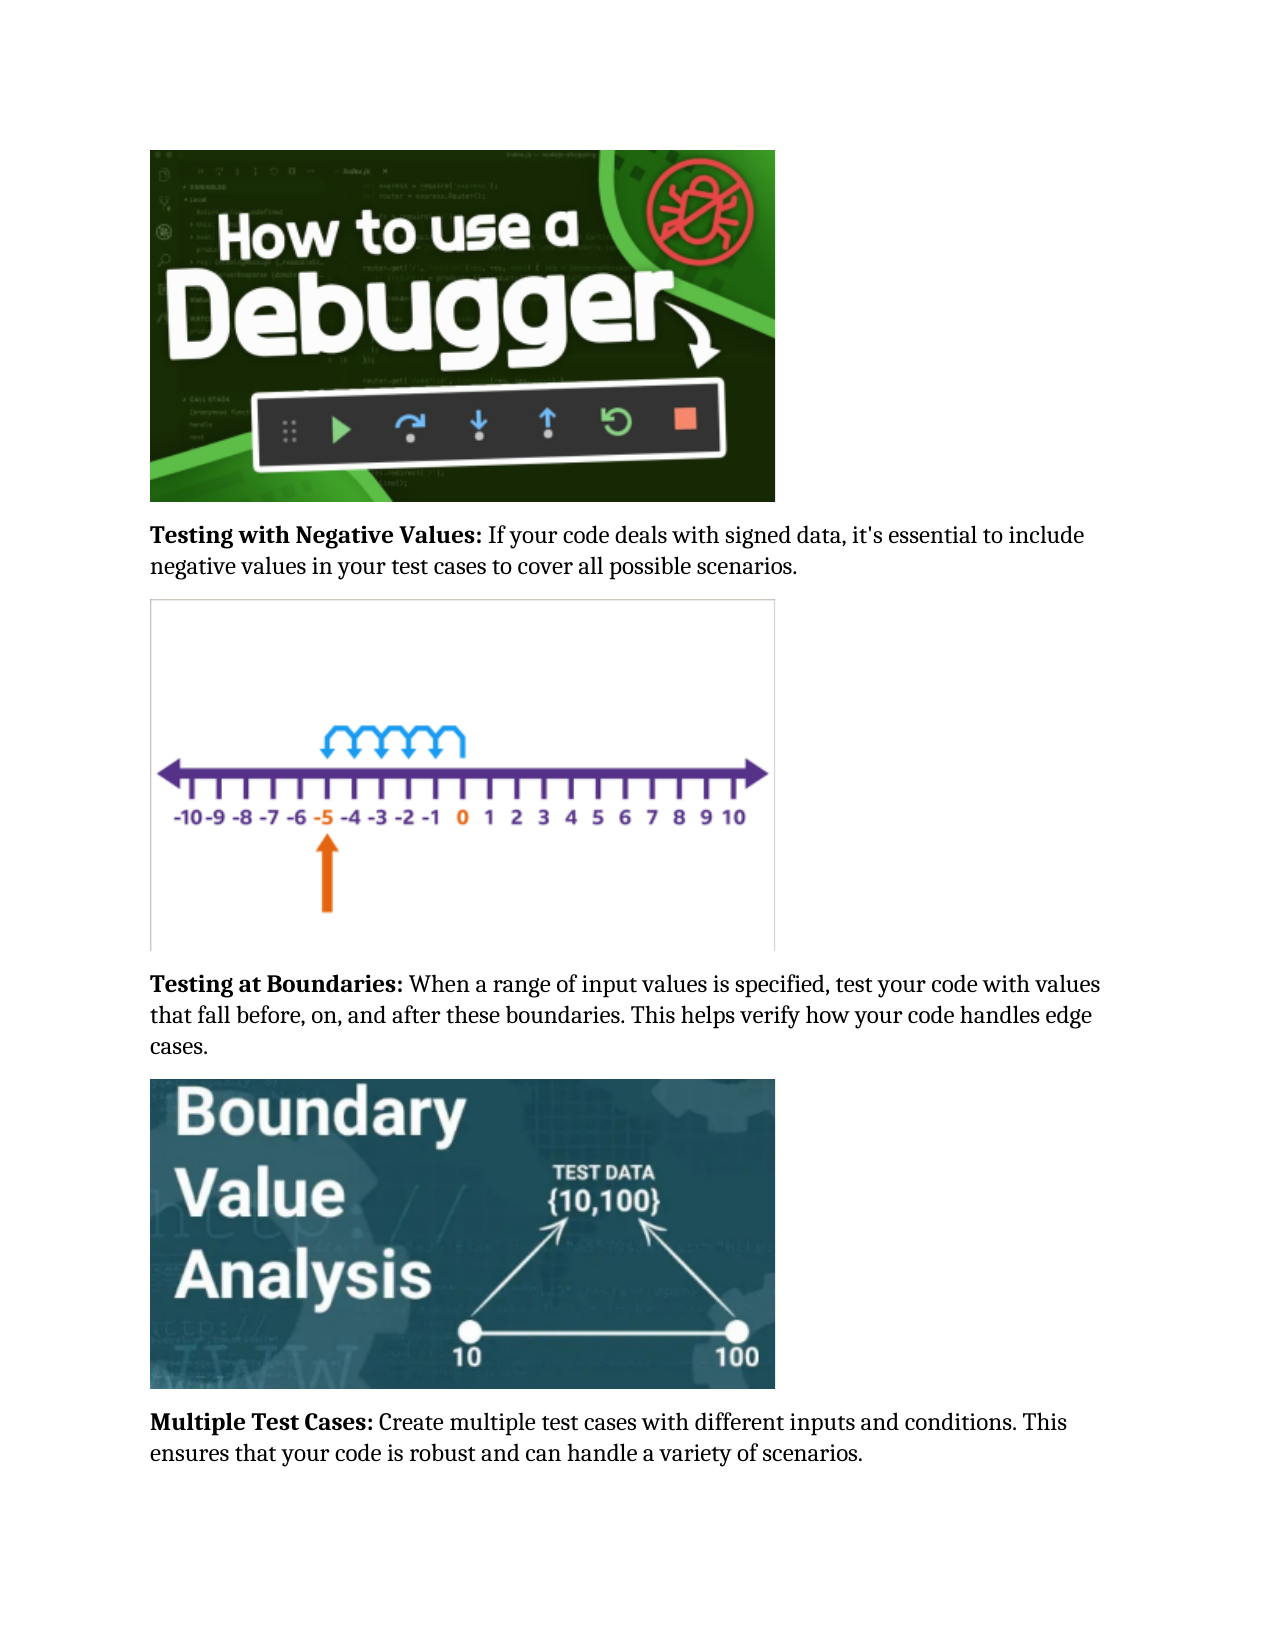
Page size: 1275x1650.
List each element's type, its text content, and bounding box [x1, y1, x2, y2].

picture [150, 599, 775, 951]
picture [150, 1079, 775, 1389]
text Multiple Test Cases: Create multiple test cases with different inputs and conditions. This ensures that your code is robust and can handle a variety of scenarios. [150, 1408, 1125, 1468]
picture [150, 150, 775, 502]
text Testing at Boundaries: When a range of input values is specified, test your code with values that fall before, on, and after these boundaries. This helps verify how your code handles edge cases. [150, 970, 1125, 1061]
text Testing with Negative Values: If your code deals with signed data, it's essential to include negative values in your test cases to cover all possible scenarios. [150, 521, 1125, 580]
